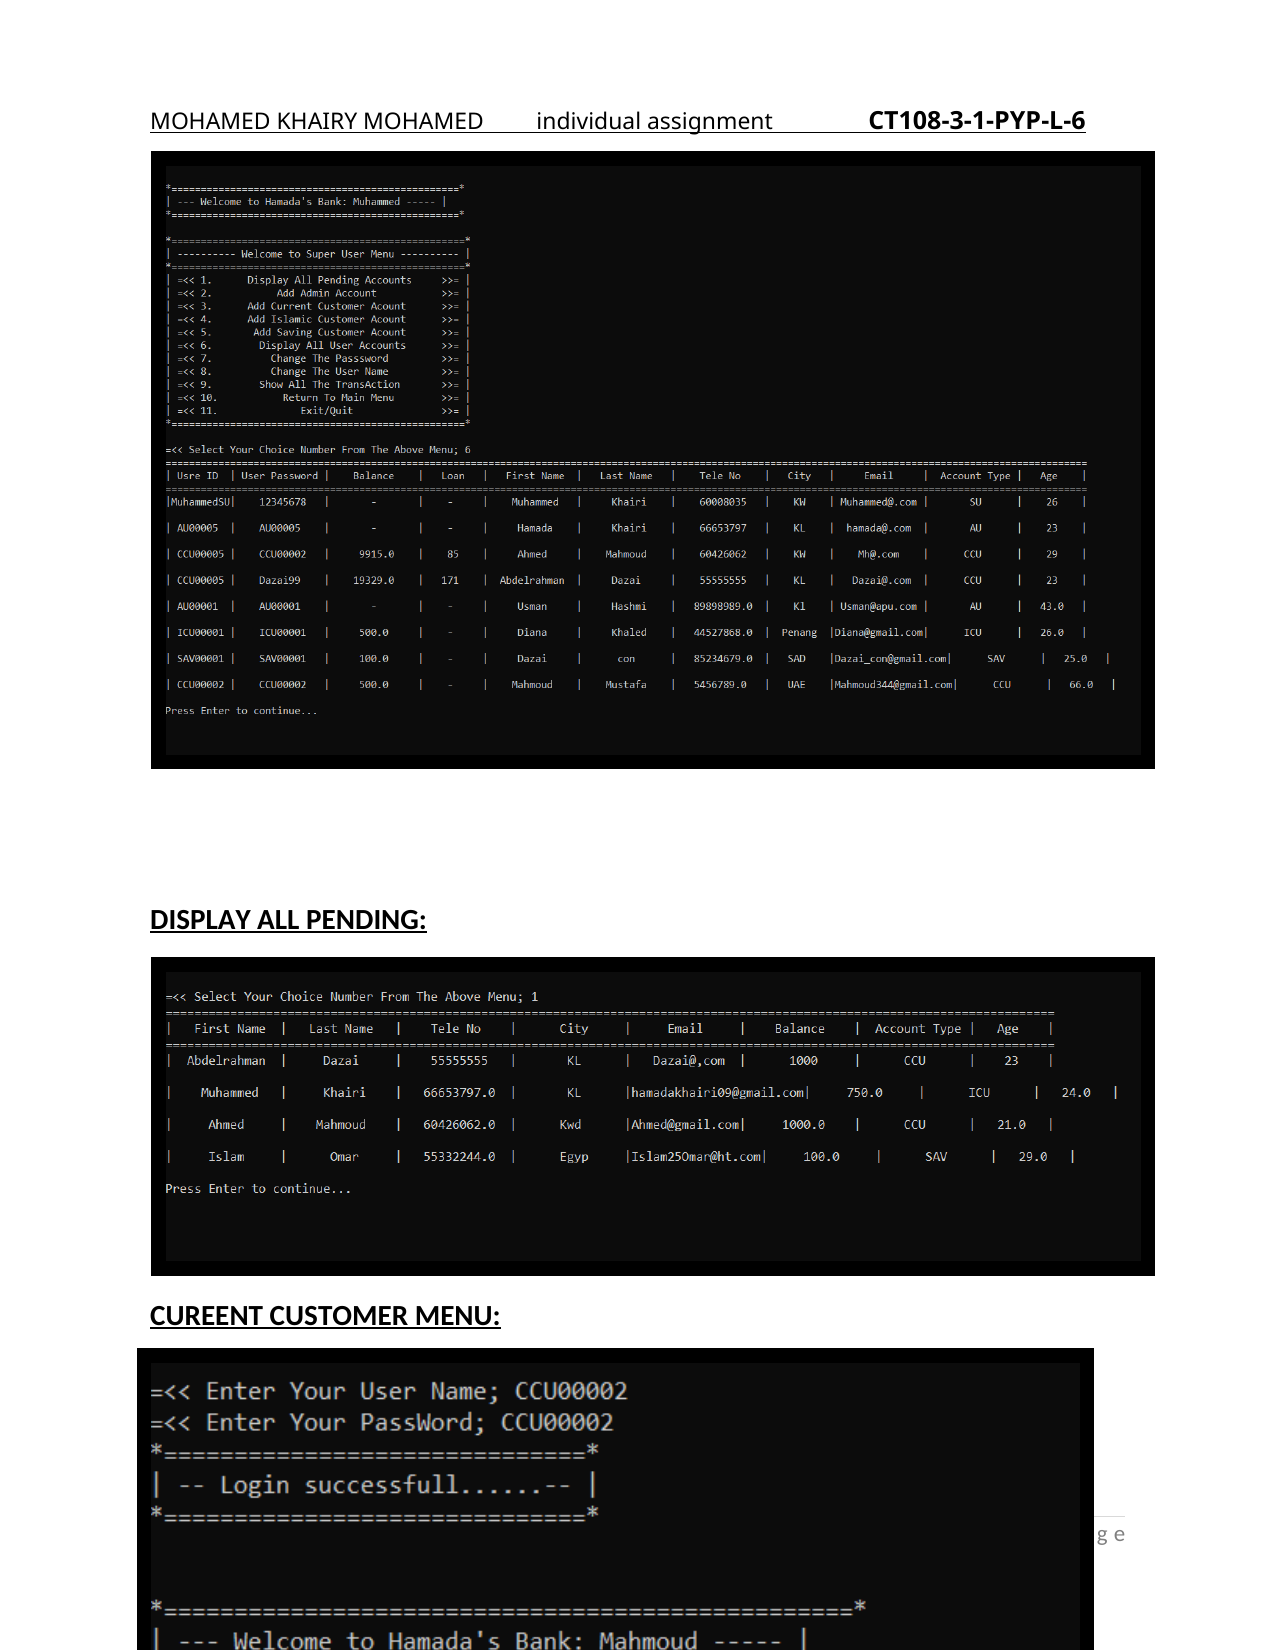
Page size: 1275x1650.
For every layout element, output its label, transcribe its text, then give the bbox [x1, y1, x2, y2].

picture [166, 972, 1141, 1261]
text DISPLAY ALL PENDING: [150, 901, 1125, 937]
text CUREENT CUSTOMER MENU: [150, 1297, 1125, 1333]
picture [166, 166, 1141, 755]
picture [151, 1363, 1080, 1650]
